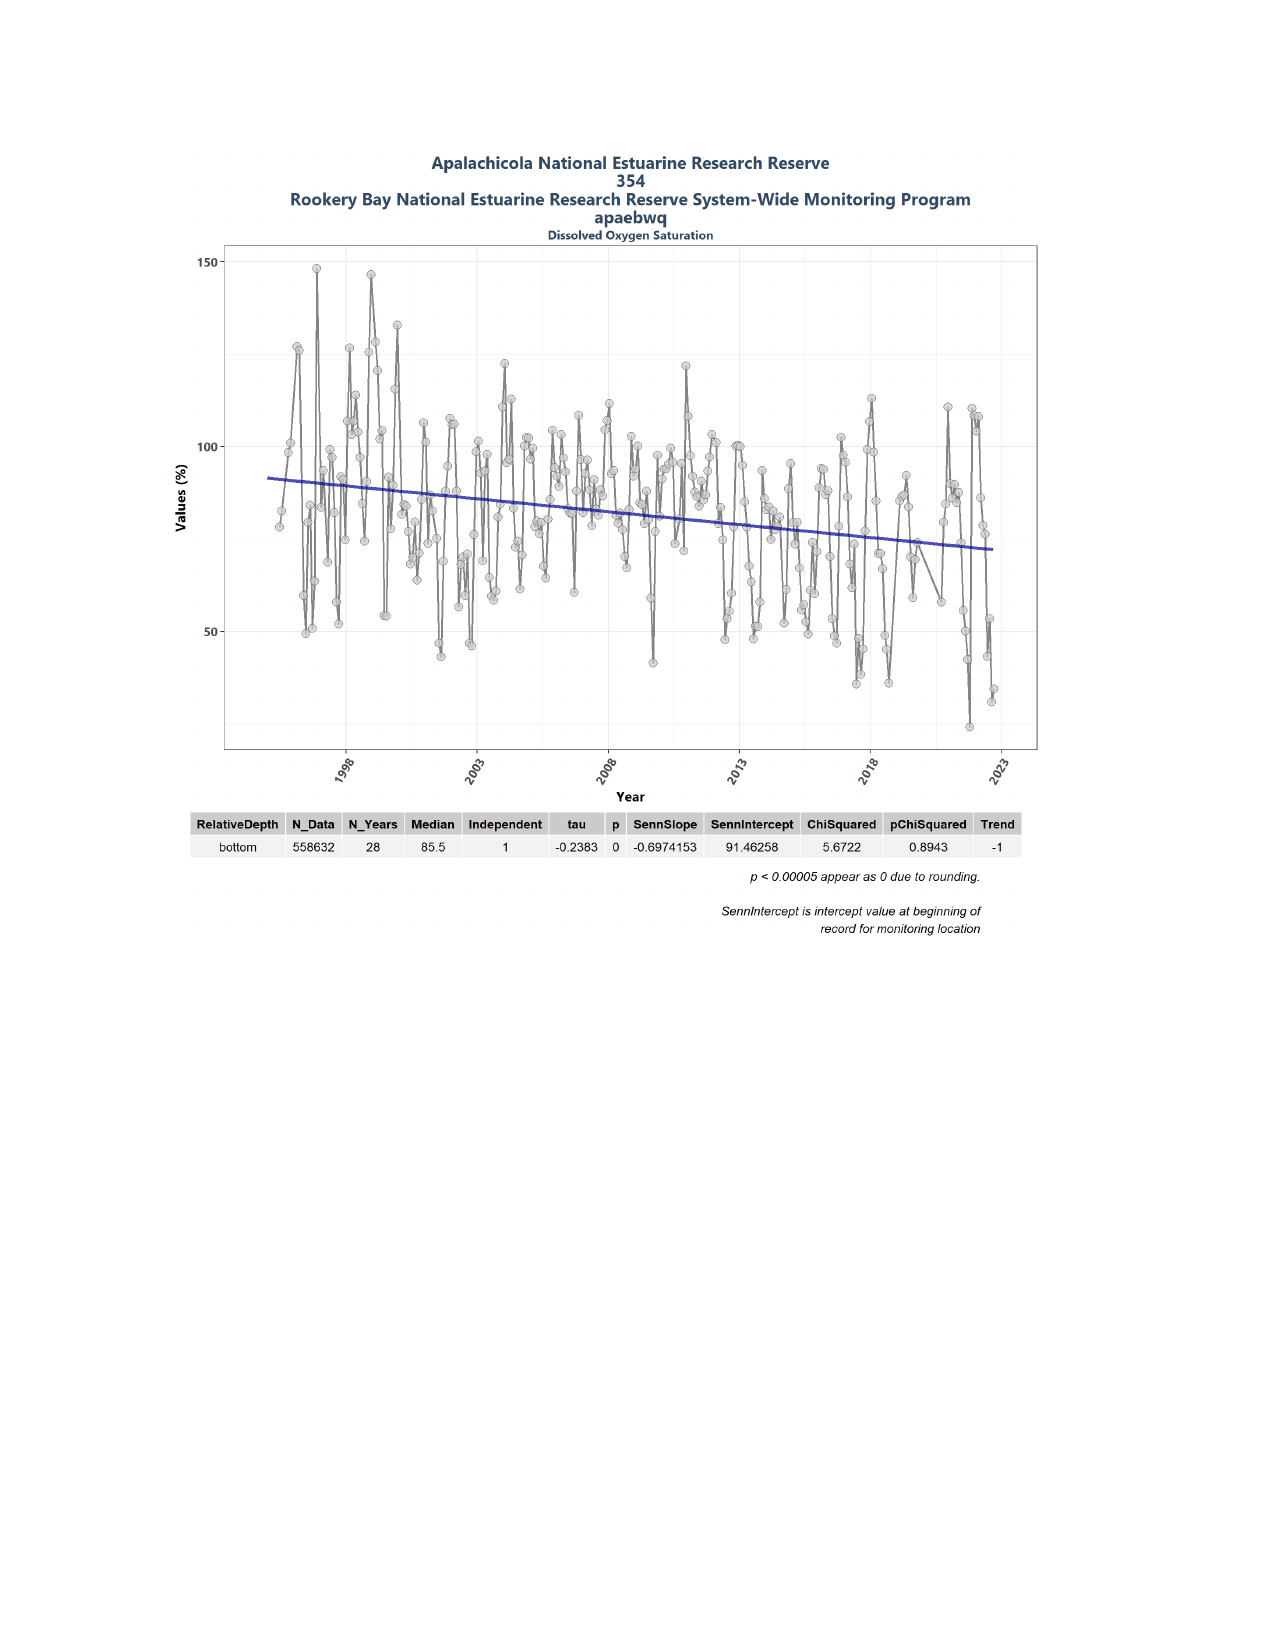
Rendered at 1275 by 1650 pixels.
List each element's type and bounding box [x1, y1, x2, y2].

picture [168, 150, 1044, 938]
